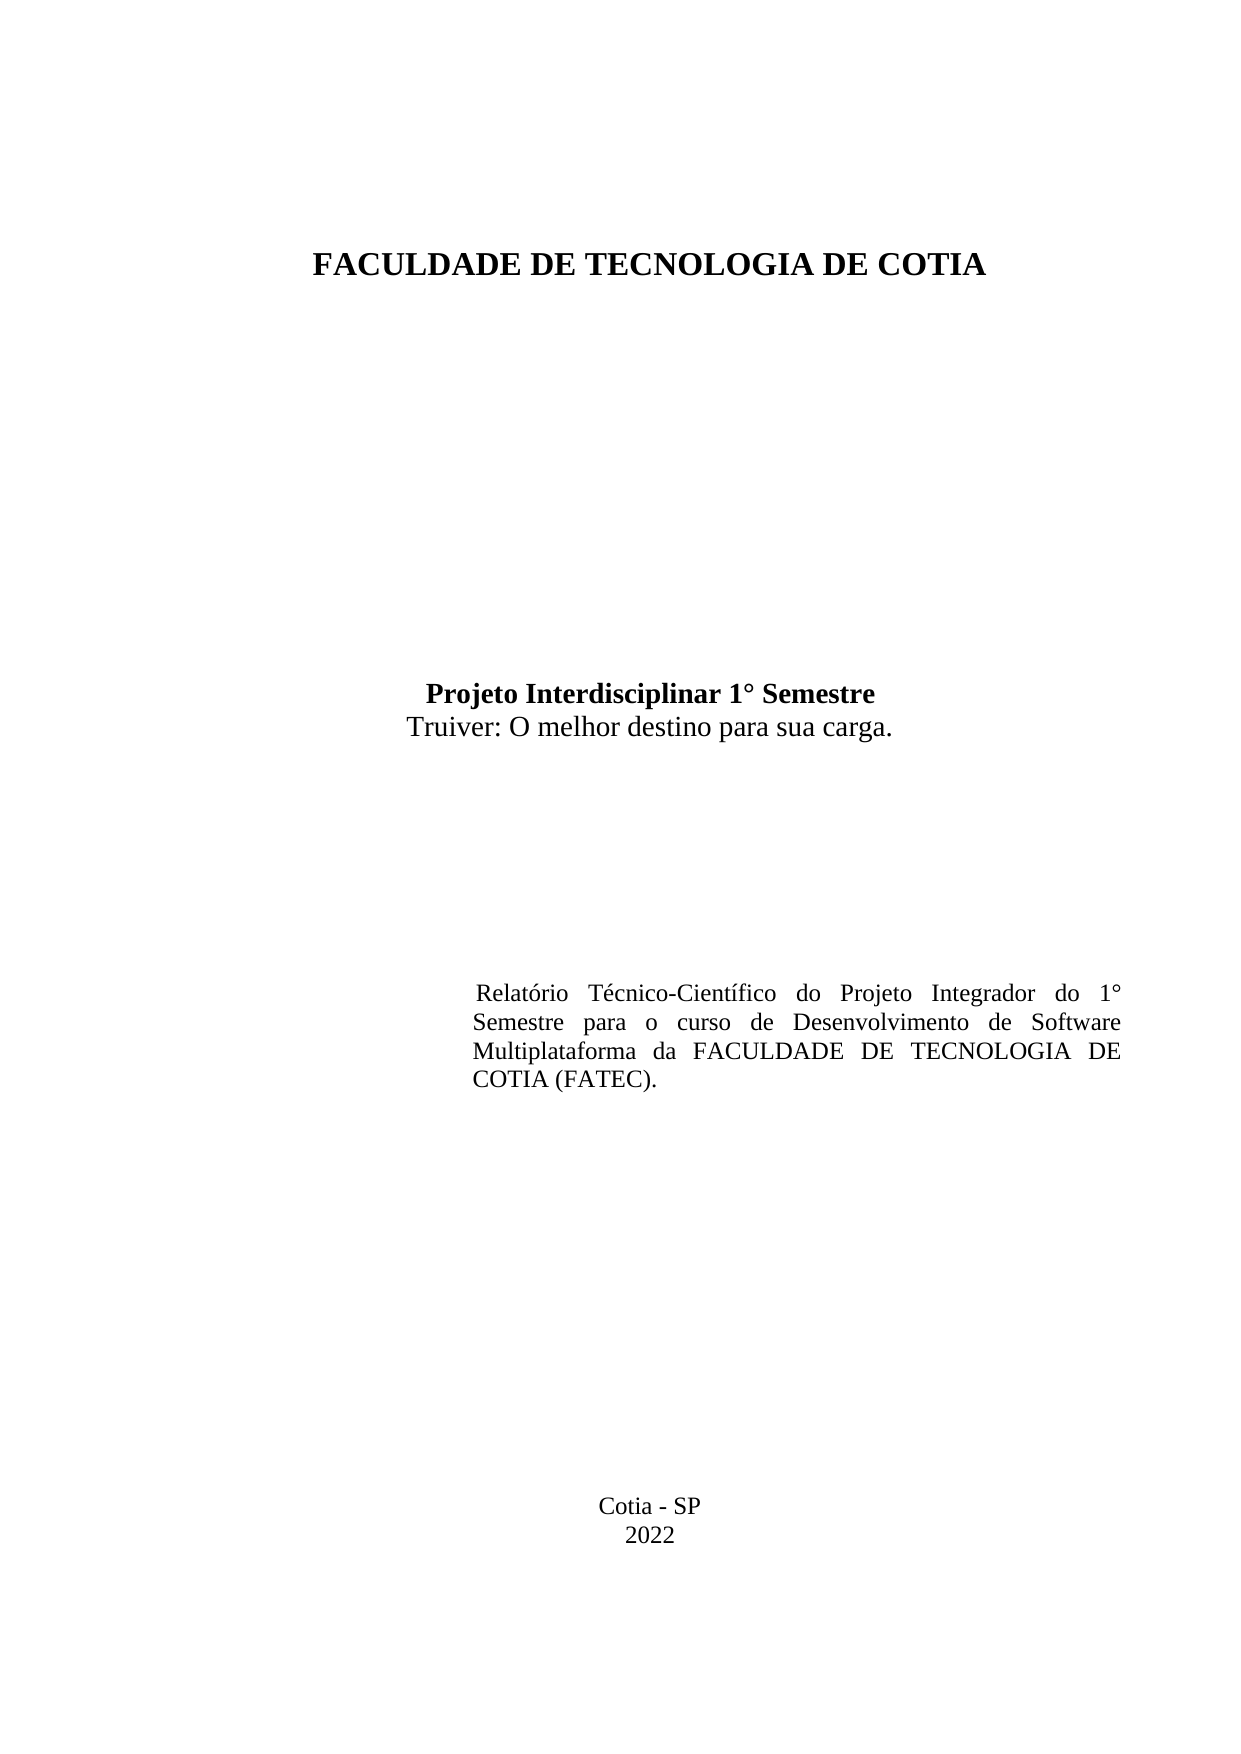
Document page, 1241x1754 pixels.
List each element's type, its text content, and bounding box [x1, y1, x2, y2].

text FACULDADE DE TECNOLOGIA DE COTIA [177, 244, 1122, 283]
text 2022 [174, 1520, 1122, 1548]
text Projeto Interdisciplinar 1° Semestre [174, 676, 1124, 709]
text Relatório Técnico-Científico do Projeto Integrador do 1° Semestre para o curso de Desenvolvimento de Software Multiplataforma da FACULDADE DE TECNOLOGIA DE COTIA (FATEC). [472, 978, 1122, 1093]
text Truiver: O melhor destino para sua carga. [174, 709, 1122, 743]
text Cotia - SP [174, 1491, 1122, 1520]
